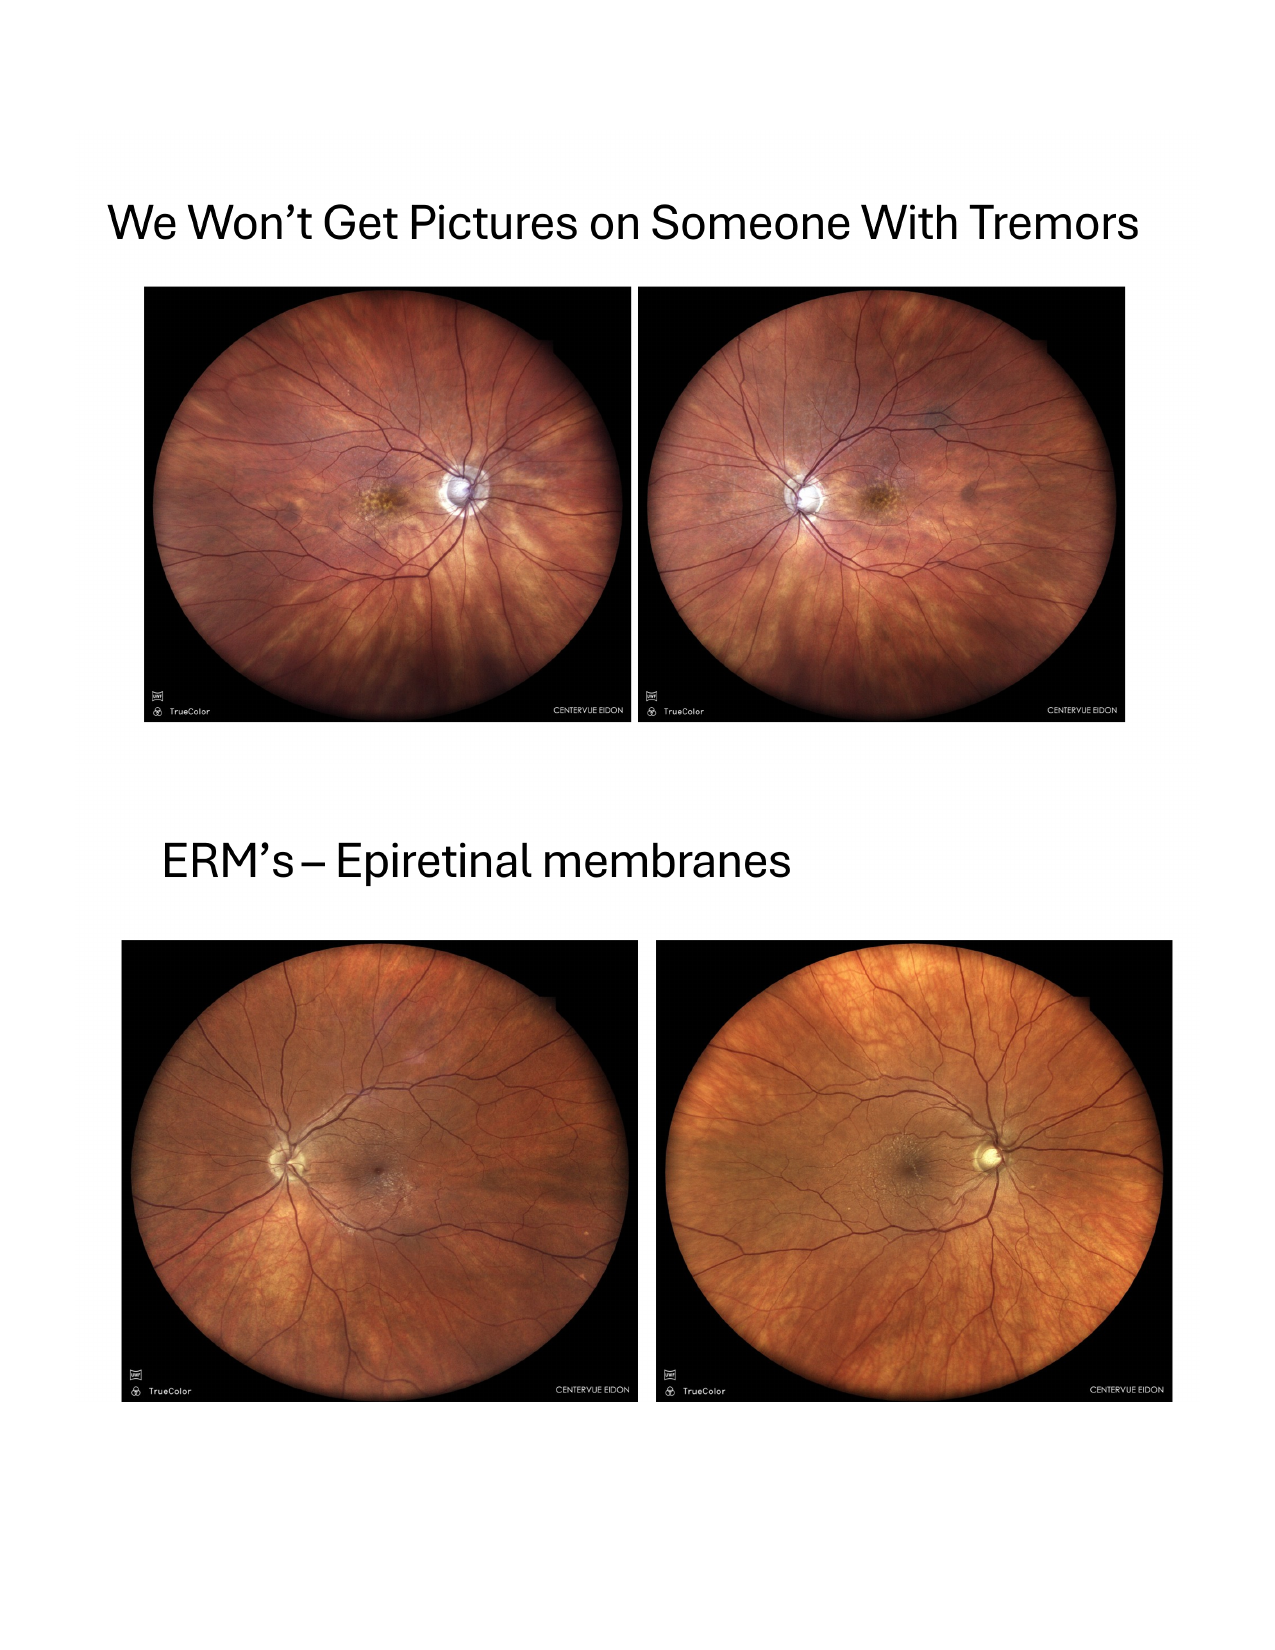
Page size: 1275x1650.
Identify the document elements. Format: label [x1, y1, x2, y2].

picture [75, 768, 1200, 1402]
picture [75, 130, 1200, 764]
